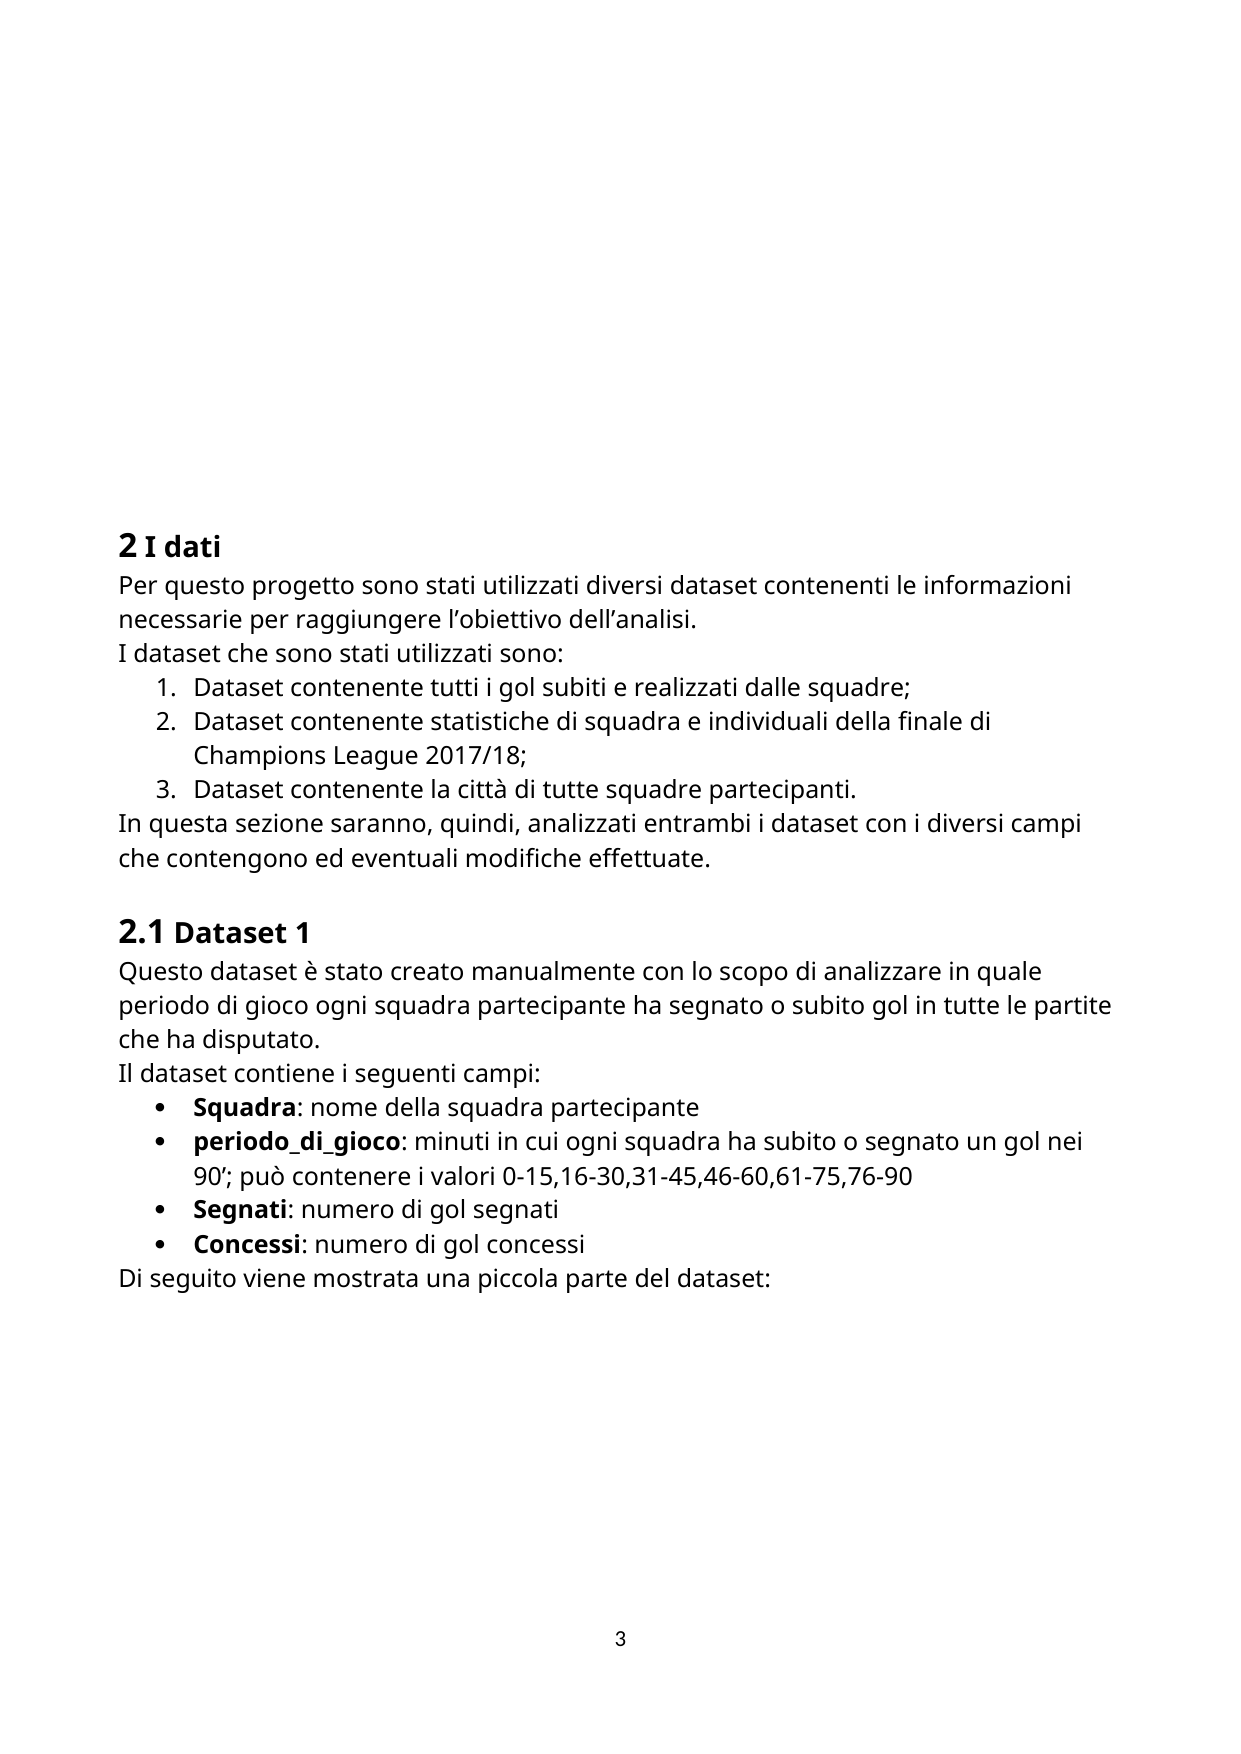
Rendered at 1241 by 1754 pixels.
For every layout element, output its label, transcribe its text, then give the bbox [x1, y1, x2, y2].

text Questo dataset è stato creato manualmente con lo scopo di analizzare in quale periodo di gioco ogni squadra partecipante ha segnato o subito gol in tutte le partite che ha disputato. [118, 954, 1122, 1056]
list Concessi: numero di gol concessi [156, 1226, 1122, 1260]
list Dataset contenente la città di tutte squadre partecipanti. [156, 772, 1122, 806]
list periodo_di_gioco: minuti in cui ogni squadra ha subito o segnato un gol nei 90’; può contenere i valori 0-15,16-30,31-45,46-60,61-75,76-90 [156, 1124, 1122, 1192]
text 2.1 Dataset 1 [118, 908, 1122, 954]
text Per questo progetto sono stati utilizzati diversi dataset contenenti le informazioni necessarie per raggiungere l’obiettivo dell’analisi. [118, 568, 1122, 636]
list Segnati: numero di gol segnati [156, 1192, 1122, 1226]
text In questa sezione saranno, quindi, analizzati entrambi i dataset con i diversi campi che contengono ed eventuali modifiche effettuate. [118, 806, 1122, 874]
text I dataset che sono stati utilizzati sono: [118, 636, 1122, 670]
text Di seguito viene mostrata una piccola parte del dataset: [118, 1260, 1122, 1294]
text 2 I dati [118, 522, 1122, 568]
list Dataset contenente tutti i gol subiti e realizzati dalle squadre; [156, 670, 1122, 704]
list Squadra: nome della squadra partecipante [156, 1090, 1122, 1124]
text Il dataset contiene i seguenti campi: [118, 1056, 1122, 1090]
list Dataset contenente statistiche di squadra e individuali della finale di Champions League 2017/18; [156, 704, 1122, 772]
